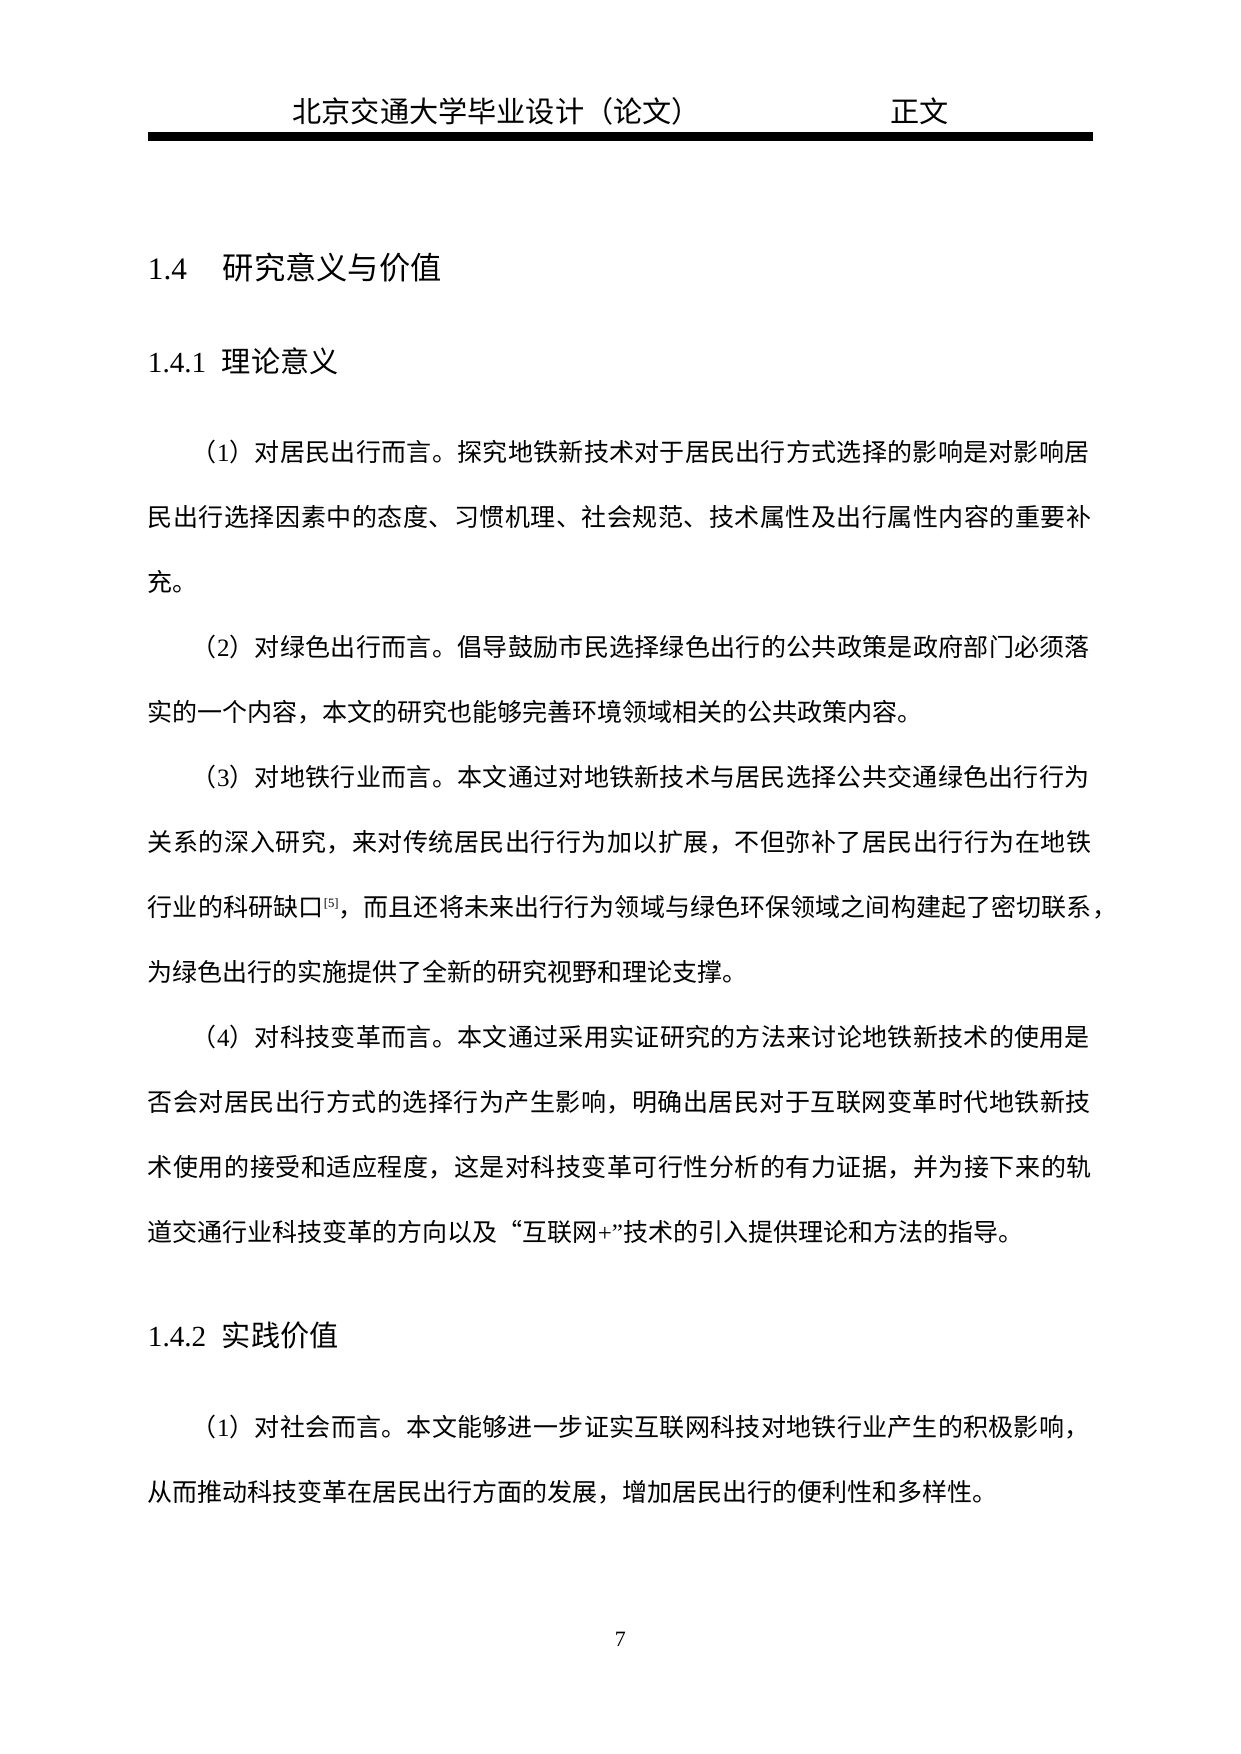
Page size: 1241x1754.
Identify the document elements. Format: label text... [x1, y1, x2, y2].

text （1）对社会而言。本文能够进一步证实互联网科技对地铁行业产生的积极影响，从而推动科技变革在居民出行方面的发展，增加居民出行的便利性和多样性。 [148, 1393, 1092, 1523]
text （2）对绿色出行而言。倡导鼓励市民选择绿色出行的公共政策是政府部门必须落实的一个内容，本文的研究也能够完善环境领域相关的公共政策内容。 [148, 613, 1092, 743]
text 实践价值 [148, 1313, 1092, 1355]
text 理论意义 [148, 338, 1092, 380]
text 研究意义与价值 [148, 243, 1092, 288]
text （3）对地铁行业而言。本文通过对地铁新技术与居民选择公共交通绿色出行行为关系的深入研究，来对传统居民出行行为加以扩展，不但弥补了居民出行行为在地铁行业的科研缺口[5]，而且还将未来出行行为领域与绿色环保领域之间构建起了密切联系，为绿色出行的实施提供了全新的研究视野和理论支撑。 [148, 743, 1092, 1003]
text （1）对居民出行而言。探究地铁新技术对于居民出行方式选择的影响是对影响居民出行选择因素中的态度、习惯机理、社会规范、技术属性及出行属性内容的重要补充。 [148, 418, 1092, 613]
text （4）对科技变革而言。本文通过采用实证研究的方法来讨论地铁新技术的使用是否会对居民出行方式的选择行为产生影响，明确出居民对于互联网变革时代地铁新技术使用的接受和适应程度，这是对科技变革可行性分析的有力证据，并为接下来的轨道交通行业科技变革的方向以及“互联网+”技术的引入提供理论和方法的指导。 [148, 1003, 1092, 1263]
